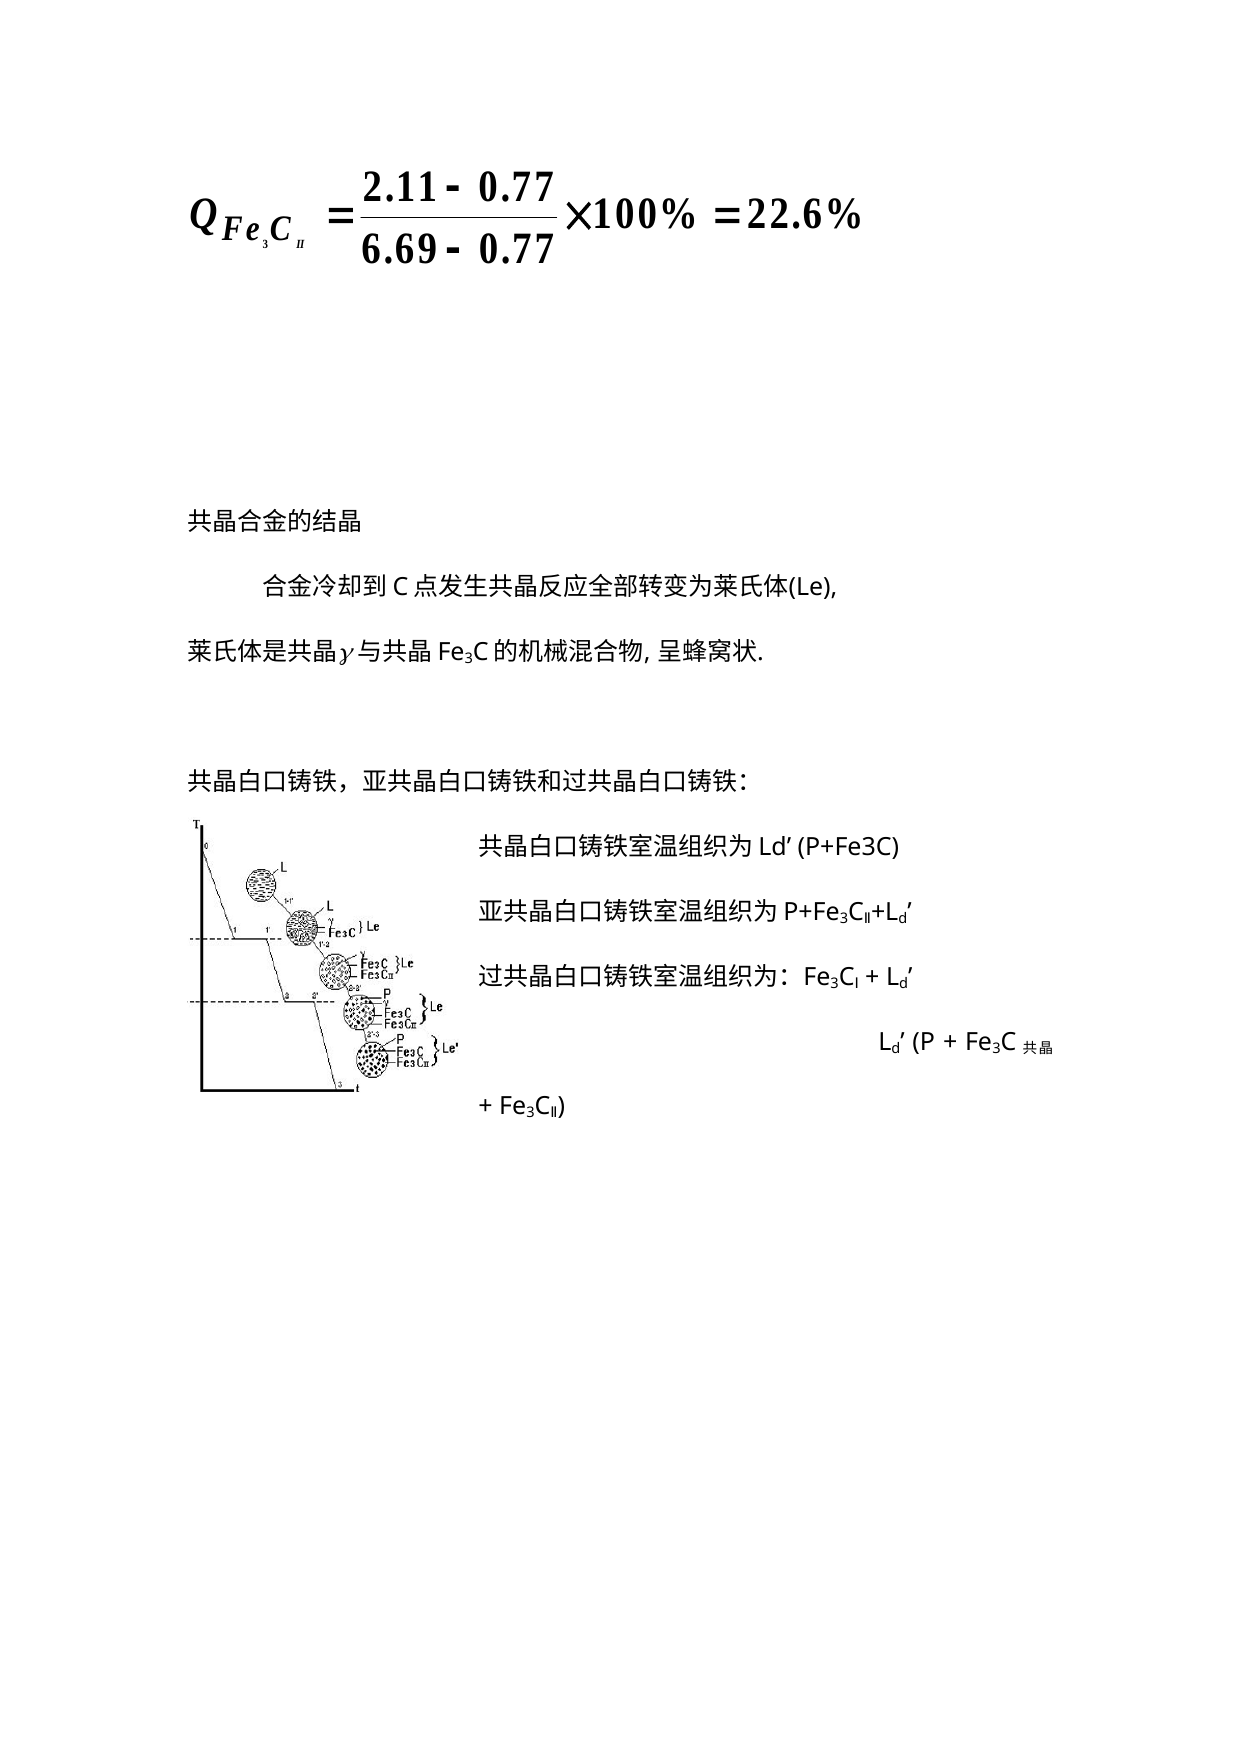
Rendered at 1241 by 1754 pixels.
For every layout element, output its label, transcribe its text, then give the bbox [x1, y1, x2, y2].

text 亚共晶白口铸铁室温组织为P+Fe3CⅡ+Ld’ [460, 877, 1053, 942]
text 共晶合金的结晶 [187, 487, 1053, 552]
text 过共晶白口铸铁室温组织为：Fe3CⅠ + Ld’ [460, 942, 1053, 1007]
picture [187, 817, 460, 1108]
text Ld’ (P + Fe3C共晶 + Fe3CⅡ) [187, 1007, 1053, 1137]
text 莱氏体是共晶 与共晶Fe3C的机械混合物, 呈蜂窝状. [187, 617, 1053, 682]
text 共晶白口铸铁，亚共晶白口铸铁和过共晶白口铸铁： [187, 747, 1053, 812]
text 合金冷却到C点发生共晶反应全部转变为莱氏体(Le), [262, 552, 1053, 617]
text 共晶白口铸铁室温组织为Ld’ (P+Fe3C) [187, 812, 1053, 877]
